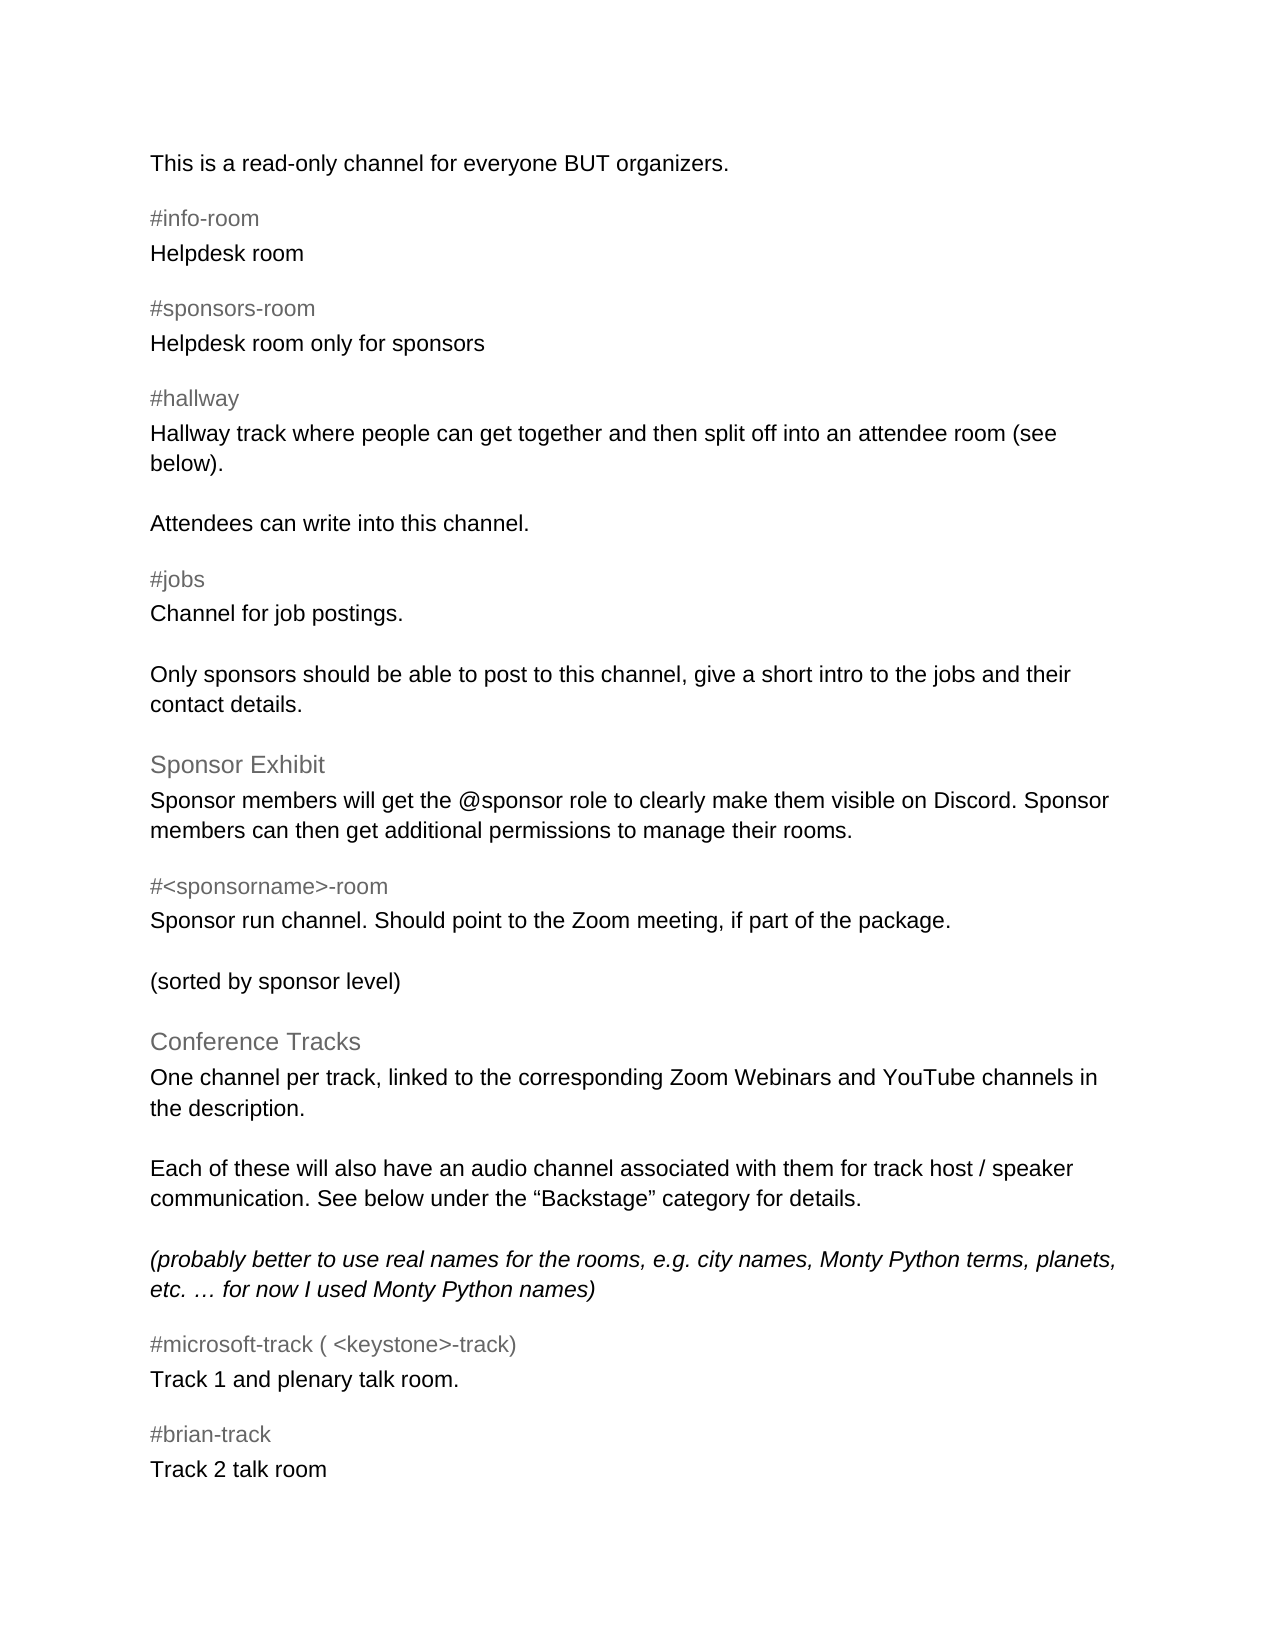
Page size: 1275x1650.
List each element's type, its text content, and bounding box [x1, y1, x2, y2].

text Helpdesk room only for sponsors [150, 330, 1125, 356]
text (sorted by sponsor level) [150, 968, 1125, 994]
text Hallway track where people can get together and then split off into an attendee room (see below). [150, 420, 1125, 476]
subtitle Sponsor Exhibit [150, 750, 1125, 779]
text Helpdesk room [150, 240, 1125, 266]
text (probably better to use real names for the rooms, e.g. city names, Monty Python terms, planets, etc. … for now I used Monty Python names) [150, 1246, 1125, 1302]
text One channel per track, linked to the corresponding Zoom Webinars and YouTube channels in the description. [150, 1064, 1125, 1121]
text Sponsor run channel. Should point to the Zoom meeting, if part of the package. [150, 907, 1125, 934]
subtitle #jobs [150, 566, 1125, 592]
subtitle #info-room [150, 205, 1125, 232]
text Track 1 and plenary talk room. [150, 1366, 1125, 1392]
text Track 2 talk room [150, 1456, 1125, 1482]
subtitle #sponsors-room [150, 295, 1125, 321]
text Sponsor members will get the @sponsor role to clearly make them visible on Discord. Sponsor members can then get additional permissions to manage their rooms. [150, 787, 1125, 844]
subtitle #<sponsorname>-room [150, 873, 1125, 899]
text Each of these will also have an audio channel associated with them for track host / speaker communication. See below under the “Backstage” category for details. [150, 1155, 1125, 1211]
text Channel for job postings. [150, 600, 1125, 627]
text Attendees can write into this channel. [150, 510, 1125, 537]
subtitle #microsoft-track ( <keystone>-track) [150, 1331, 1125, 1357]
text This is a read-only channel for everyone BUT organizers. [150, 150, 1125, 176]
text Only sponsors should be able to post to this channel, give a short intro to the jobs and their contact details. [150, 661, 1125, 717]
subtitle Conference Tracks [150, 1027, 1125, 1056]
subtitle #hallway [150, 385, 1125, 411]
subtitle #brian-track [150, 1421, 1125, 1447]
